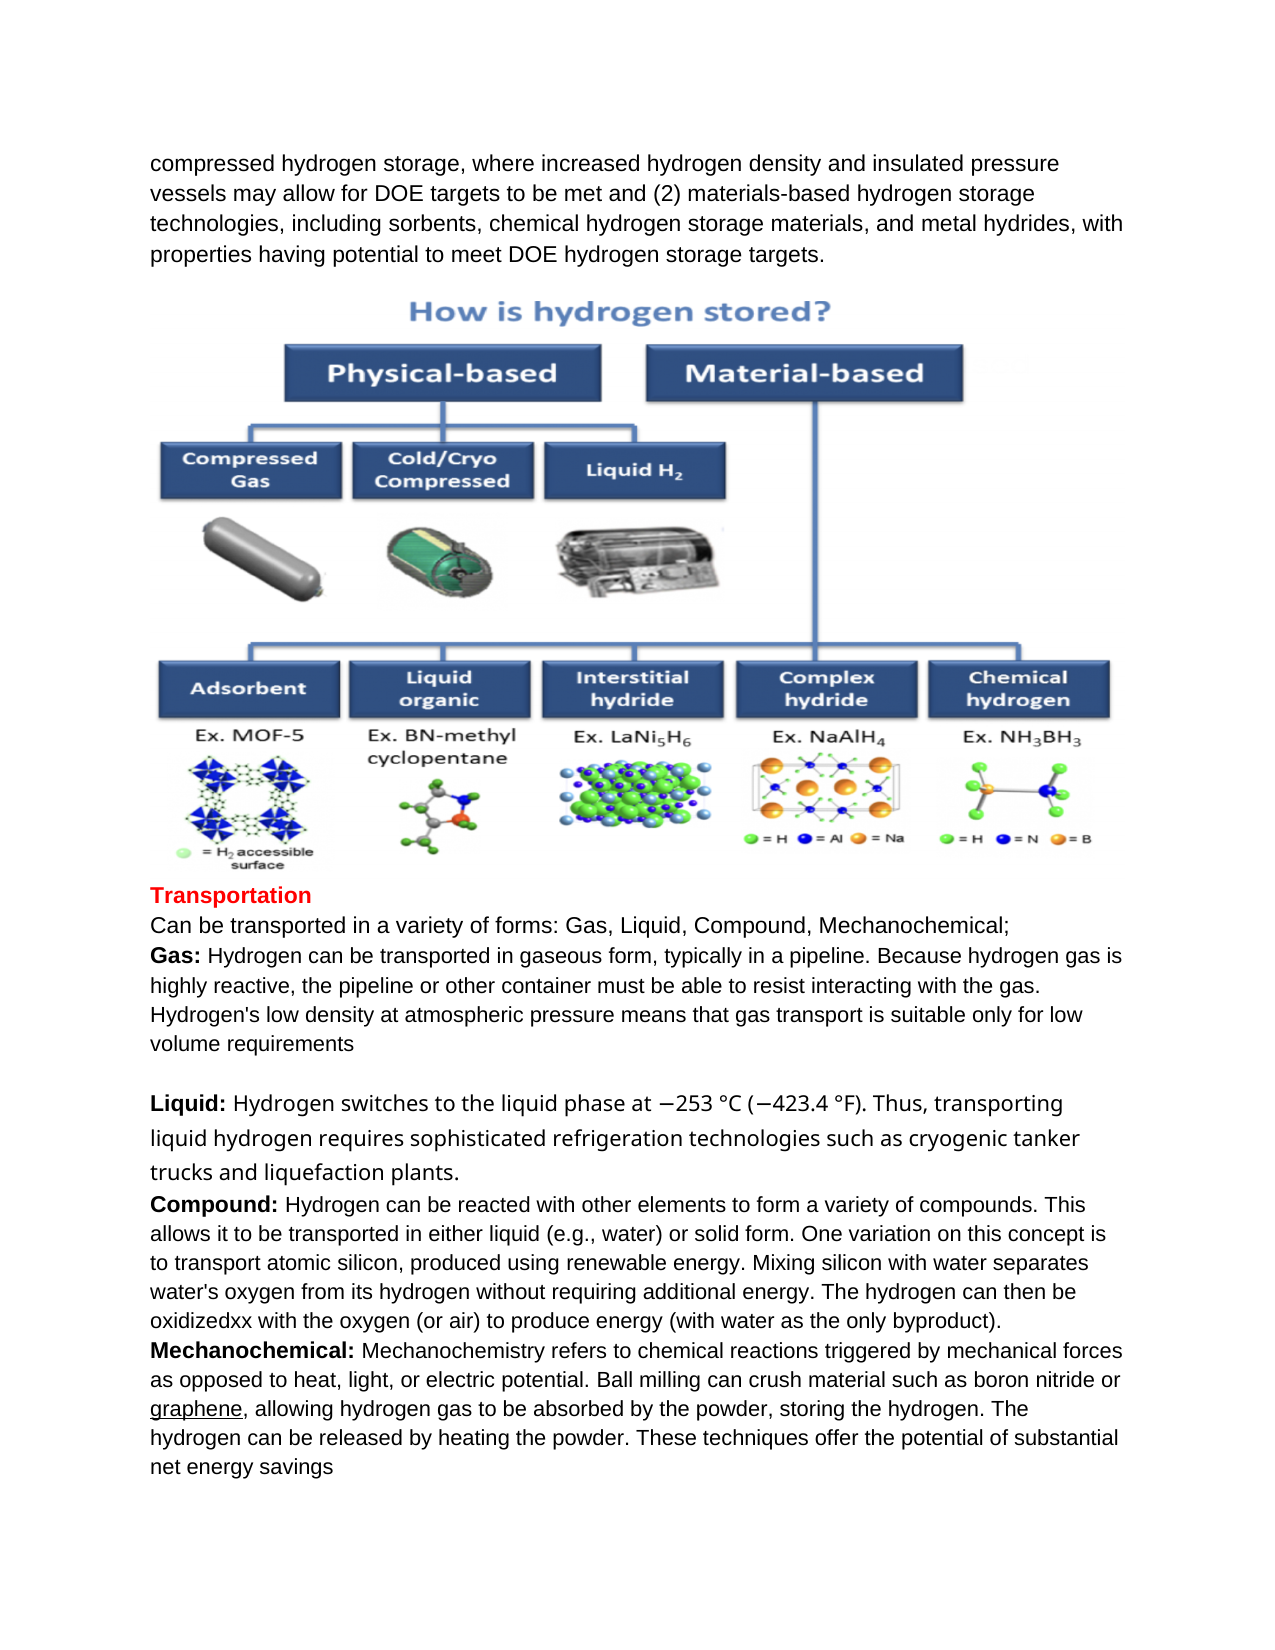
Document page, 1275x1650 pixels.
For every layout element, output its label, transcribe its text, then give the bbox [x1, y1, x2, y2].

text Transportation [150, 882, 1125, 908]
text Mechanochemical: Mechanochemistry refers to chemical reactions triggered by mechanical forces as opposed to heat, light, or electric potential. Ball milling can crush material such as boron nitride or graphene, allowing hydrogen gas to be absorbed by the powder, storing the hydrogen. The hydrogen can be released by heating the powder. These techniques offer the potential of substantial net energy savings [150, 1337, 1125, 1479]
text Can be transported in a variety of forms: Gas, Liquid, Compound, Mechanochemical; [150, 912, 1125, 938]
text Gas: Hydrogen can be transported in gaseous form, typically in a pipeline. Because hydrogen gas is highly reactive, the pipeline or other container must be able to resist interacting with the gas. Hydrogen's low density at atmospheric pressure means that gas transport is suitable only for low volume requirements [150, 942, 1125, 1056]
picture [150, 301, 1125, 879]
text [150, 150, 1125, 267]
text Liquid: Hydrogen switches to the liquid phase at −253 °C (−423.4 °F). Thus, transporting liquid hydrogen requires sophisticated refrigeration technologies such as cryogenic tanker trucks and liquefaction plants. [150, 1088, 1125, 1186]
text Compound: Hydrogen can be reacted with other elements to form a variety of compounds. This allows it to be transported in either liquid (e.g., water) or solid form. One variation on this concept is to transport atomic silicon, produced using renewable energy. Mixing silicon with water separates water's oxygen from its hydrogen without requiring additional energy. The hydrogen can then be oxidizedxx with the oxygen (or air) to produce energy (with water as the only byproduct). [150, 1191, 1125, 1333]
